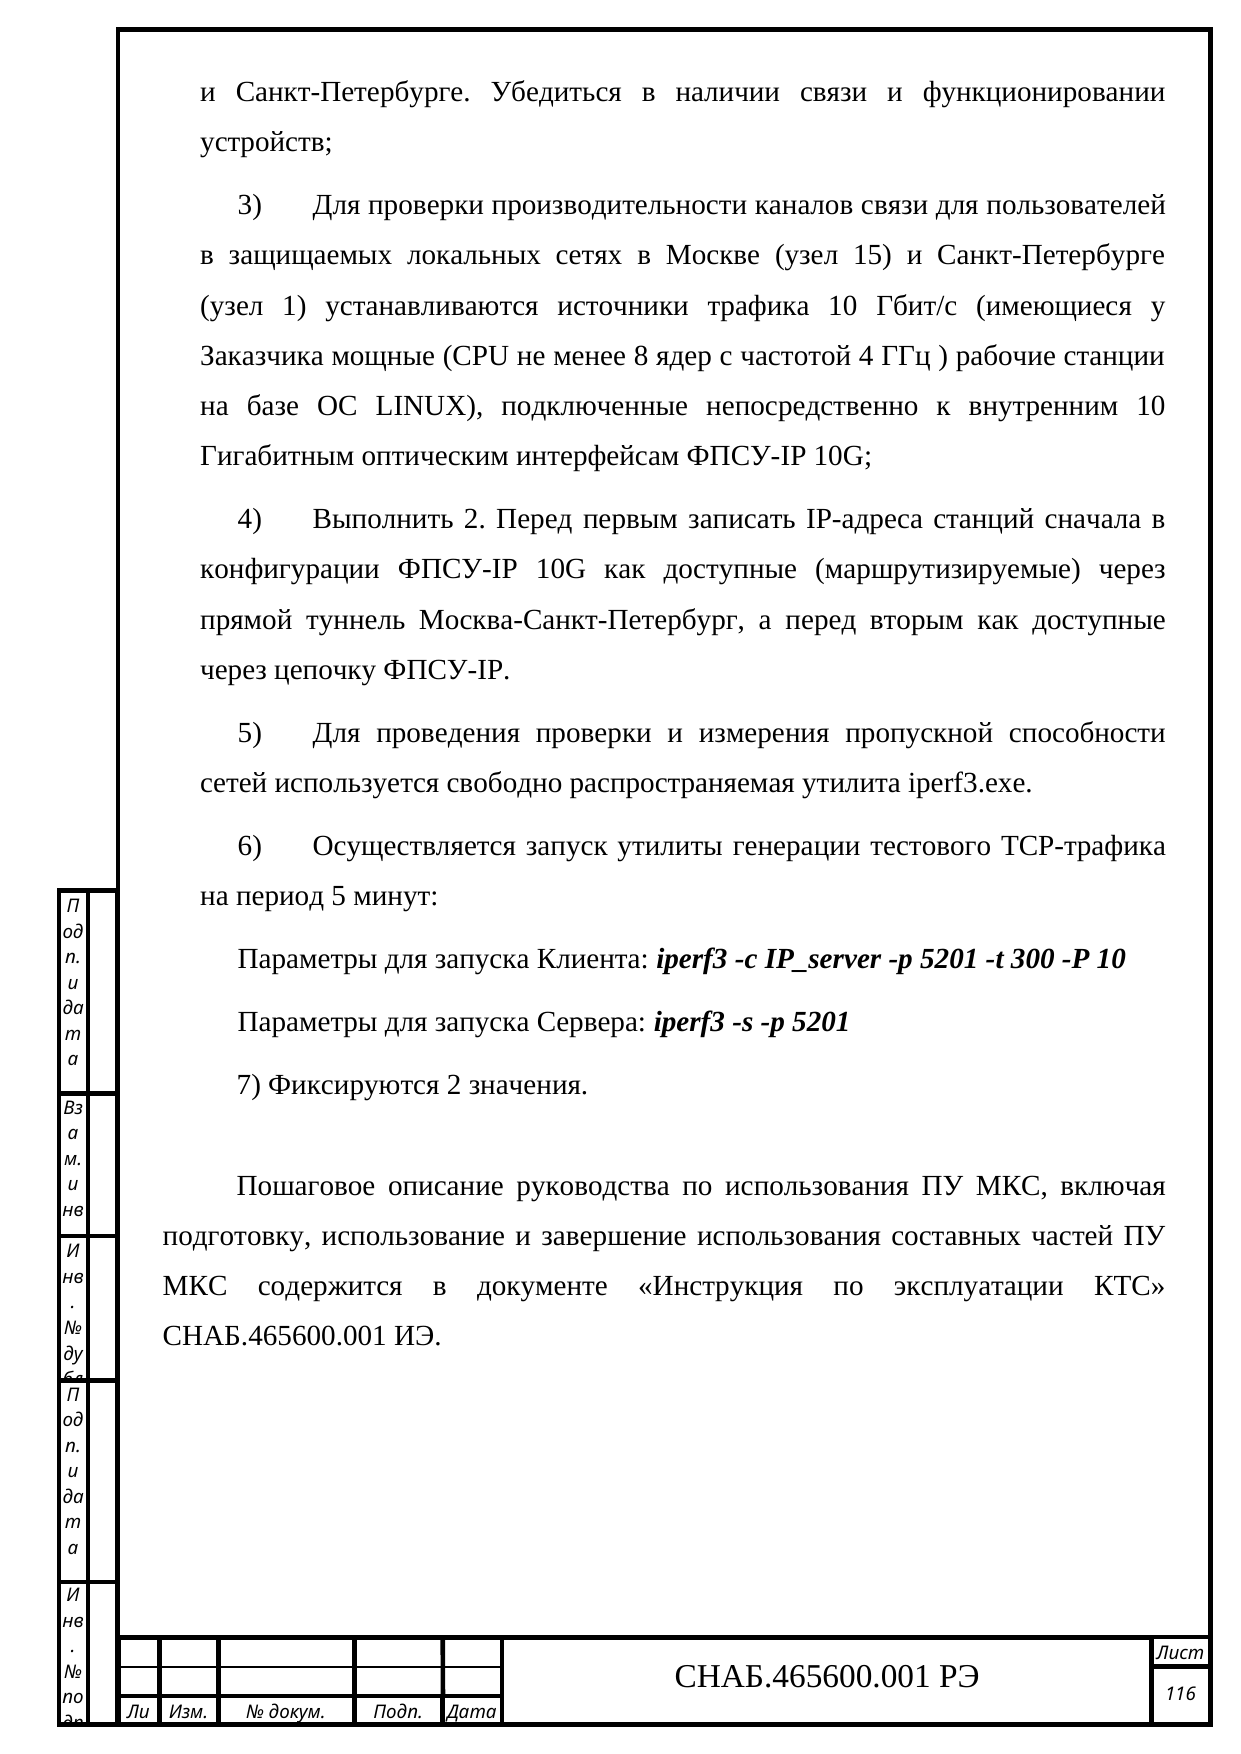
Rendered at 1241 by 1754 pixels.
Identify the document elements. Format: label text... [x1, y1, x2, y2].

text Пошаговое описание руководства по использования ПУ МКС, включая подготовку, использование и завершение использования составных частей ПУ МКС содержится в документе «Инструкция по эксплуатации КТС» СНАБ.465600.001 ИЭ. [162, 1168, 1166, 1352]
text 3) Для проверки производительности каналов связи для пользователей в защищаемых локальных сетях в Москве (узел 15) и Санкт-Петербурге (узел 1) устанавливаются источники трафика 10 Гбит/с (имеющиеся у Заказчика мощные (CPU не менее 8 ядер с частотой 4 ГГц ) рабочие станции на базе ОС LINUX), подключенные непосредственно к внутренним 10 Гигабитным оптическим интерфейсам ФПСУ-IP 10G; [200, 187, 1166, 472]
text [200, 74, 1166, 158]
text 6) Осуществляется запуск утилиты генерации тестового TCP-трафика на период 5 минут: [200, 828, 1166, 912]
text 7) Фиксируются 2 значения. [162, 1067, 1166, 1101]
text Параметры для запуска Клиента: iperf3 -c IP_server -p 5201 -t 300 -P 10 [200, 941, 1166, 975]
text 5) Для проведения проверки и измерения пропускной способности сетей используется свободно распространяемая утилита iperf3.exe. [200, 715, 1166, 799]
text 4) Выполнить 2. Перед первым записать IP-адреса станций сначала в конфигурации ФПСУ-IP 10G как доступные (маршрутизируемые) через прямой туннель Москва-Санкт-Петербург, а перед вторым как доступные через цепочку ФПСУ-IP. [200, 501, 1166, 686]
text Параметры для запуска Сервера: iperf3 -s -p 5201 [200, 1004, 1166, 1038]
